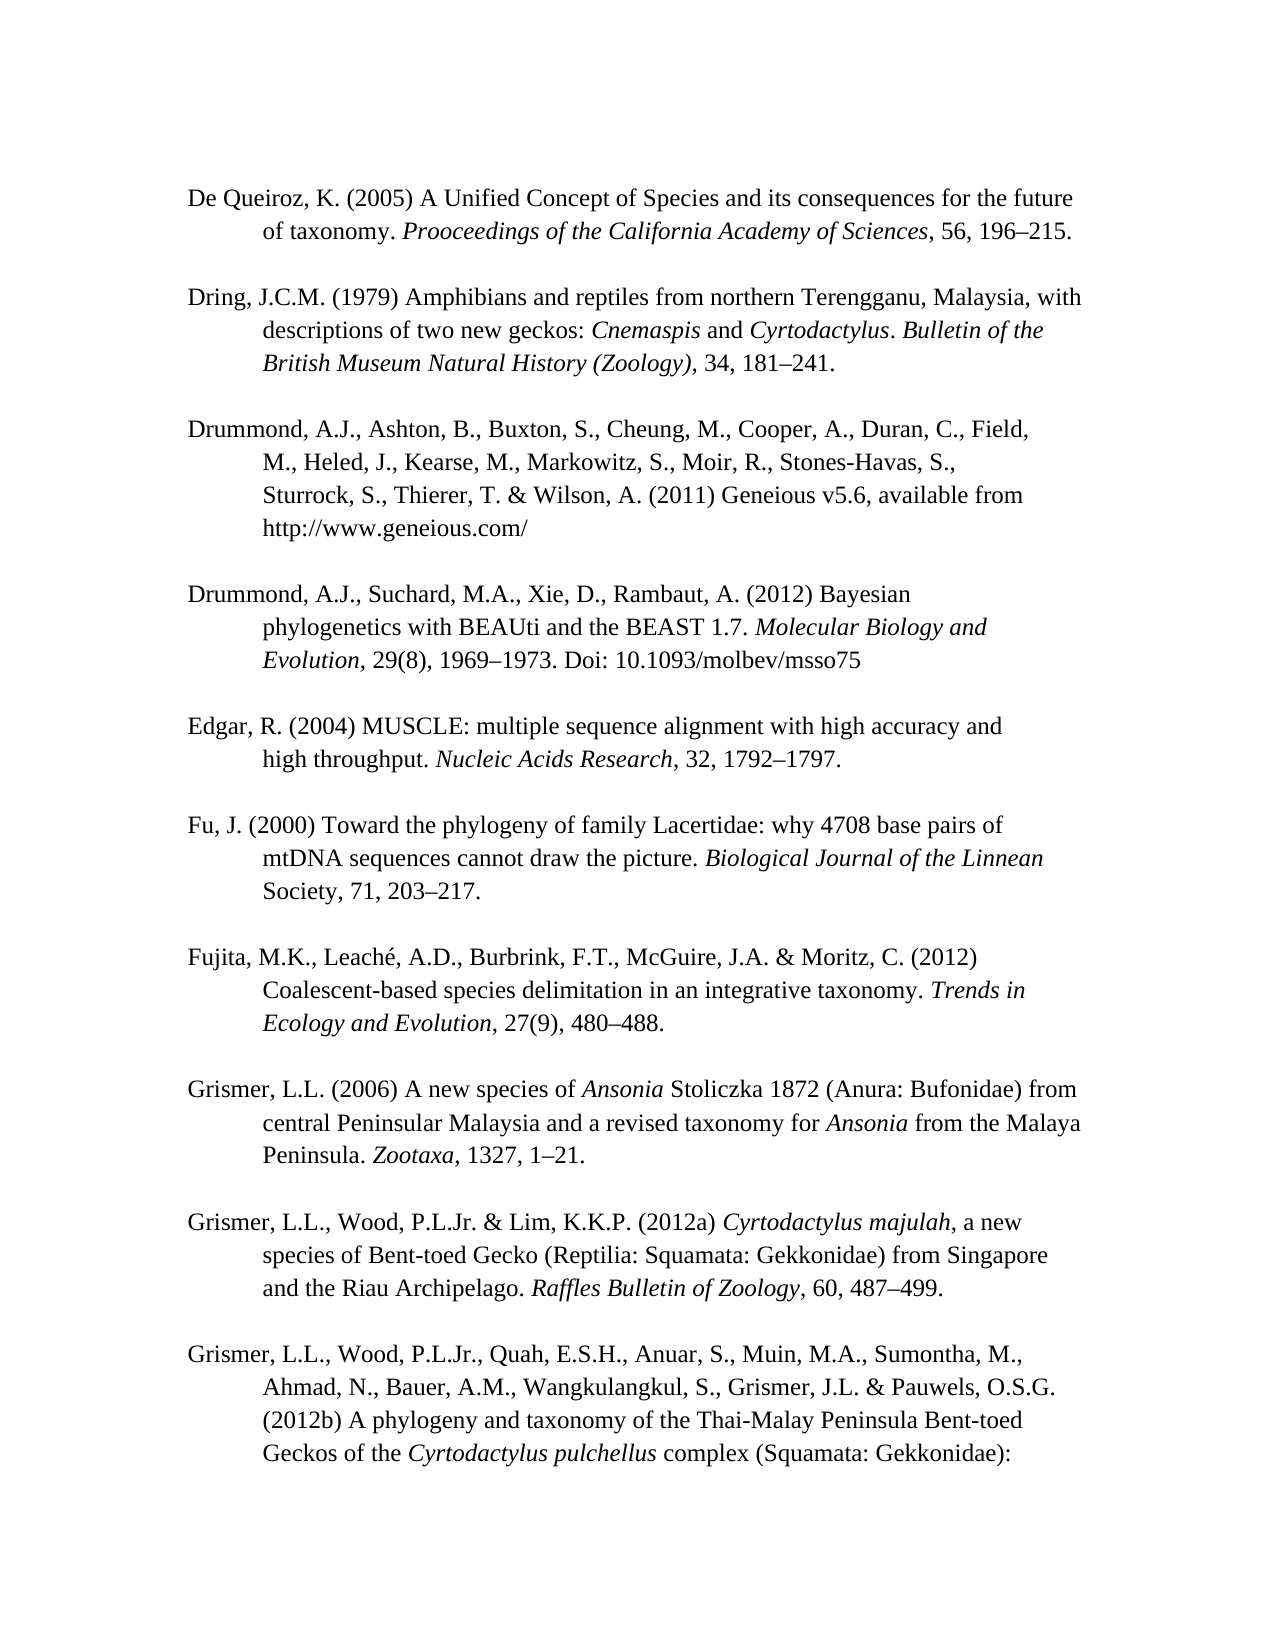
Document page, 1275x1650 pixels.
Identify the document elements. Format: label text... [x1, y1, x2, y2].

text Grismer, L.L. (2006) A new species of Ansonia Stoliczka 1872 (Anura: Bufonidae) from central Peninsular Malaysia and a revised taxonomy for Ansonia from the Malaya Peninsula. Zootaxa, 1327, 1–21. [187, 1074, 1087, 1169]
text Fujita, M.K., Leaché, A.D., Burbrink, F.T., McGuire, J.A. & Moritz, C. (2012) Coalescent-based species delimitation in an integrative taxonomy. Trends in Ecology and Evolution, 27(9), 480–488. [187, 942, 1087, 1037]
text Edgar, R. (2004) MUSCLE: multiple sequence alignment with high accuracy and high throughput. Nucleic Acids Research, 32, 1792–1797. [187, 711, 1050, 773]
text Fu, J. (2000) Toward the phylogeny of family Lacertidae: why 4708 base pairs of mtDNA sequences cannot draw the picture. Biological Journal of the Linnean Society, 71, 203–217. [187, 810, 1087, 905]
text De Queiroz, K. (2005) A Unified Concept of Species and its consequences for the future of taxonomy. Prooceedings of the California Academy of Sciences, 56, 196–215. [187, 183, 1087, 245]
text Drummond, A.J., Ashton, B., Buxton, S., Cheung, M., Cooper, A., Duran, C., Field, M., Heled, J., Kearse, M., Markowitz, S., Moir, R., Stones-Havas, S., Sturrock, S., Thierer, T. & Wilson, A. (2011) Geneious v5.6, available from http://www.geneious.com/ [187, 414, 1050, 542]
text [187, 1339, 1087, 1467]
text Drummond, A.J., Suchard, M.A., Xie, D., Rambaut, A. (2012) Bayesian phylogenetics with BEAUti and the BEAST 1.7. Molecular Biology and Evolution, 29(8), 1969–1973. Doi: 10.1093/molbev/msso75 [187, 579, 1050, 674]
text Dring, J.C.M. (1979) Amphibians and reptiles from northern Terengganu, Malaysia, with descriptions of two new geckos: Cnemaspis and Cyrtodactylus. Bulletin of the British Museum Natural History (Zoology), 34, 181–241. [187, 282, 1087, 377]
text Grismer, L.L., Wood, P.L.Jr. & Lim, K.K.P. (2012a) Cyrtodactylus majulah, a new species of Bent-toed Gecko (Reptilia: Squamata: Gekkonidae) from Singapore and the Riau Archipelago. Raffles Bulletin of Zoology, 60, 487–499. [187, 1207, 1087, 1301]
